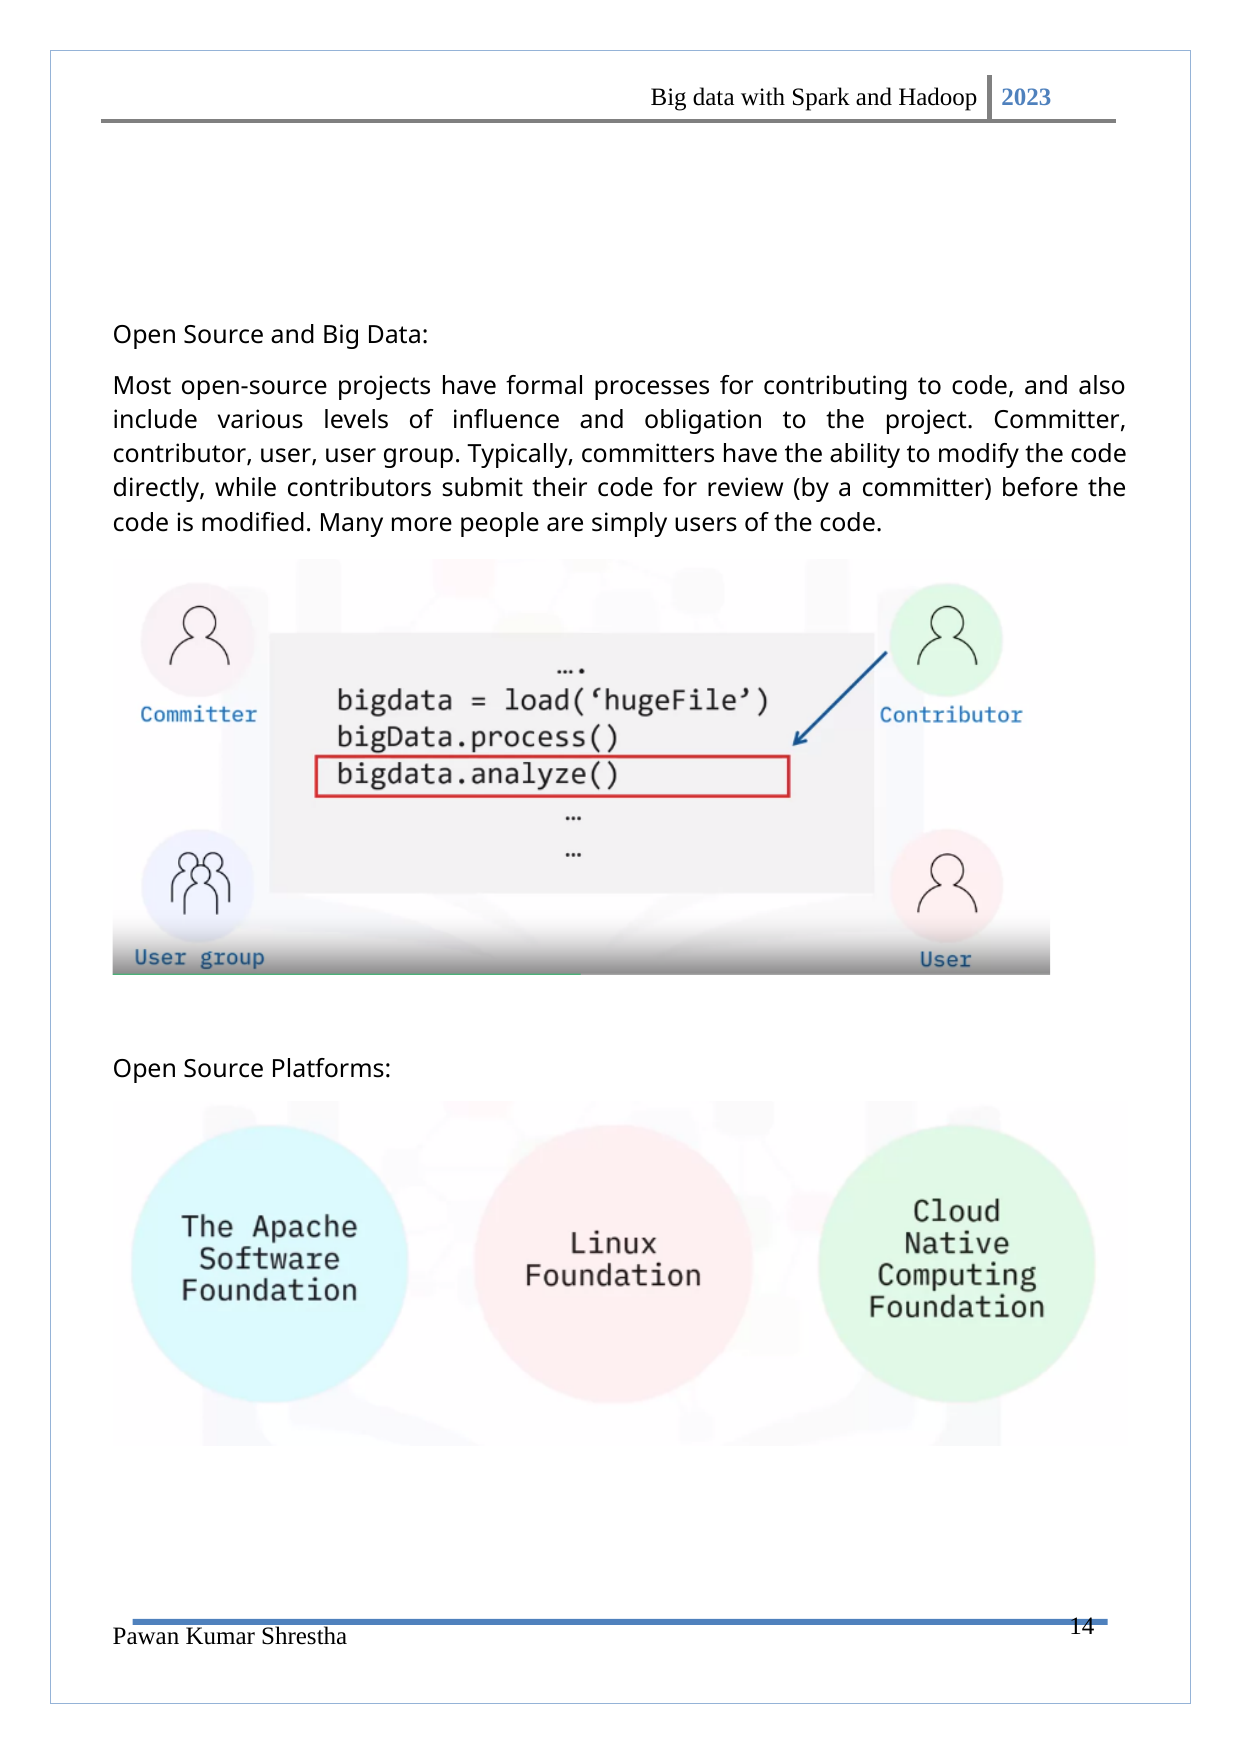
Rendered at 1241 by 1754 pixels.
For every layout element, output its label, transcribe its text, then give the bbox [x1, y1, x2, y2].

picture [112, 1101, 1128, 1446]
picture [112, 559, 1050, 975]
subtitle Open Source Platforms: [112, 1050, 1128, 1084]
subtitle Open Source and Big Data: [112, 317, 1128, 351]
text Most open-source projects have formal processes for contributing to code, and also include various levels of influence and obligation to the project. Committer, contributor, user, user group. Typically, committers have the ability to modify the code directly, while contributors submit their code for review (by a committer) before the code is modified. Many more people are simply users of the code. [112, 368, 1128, 538]
